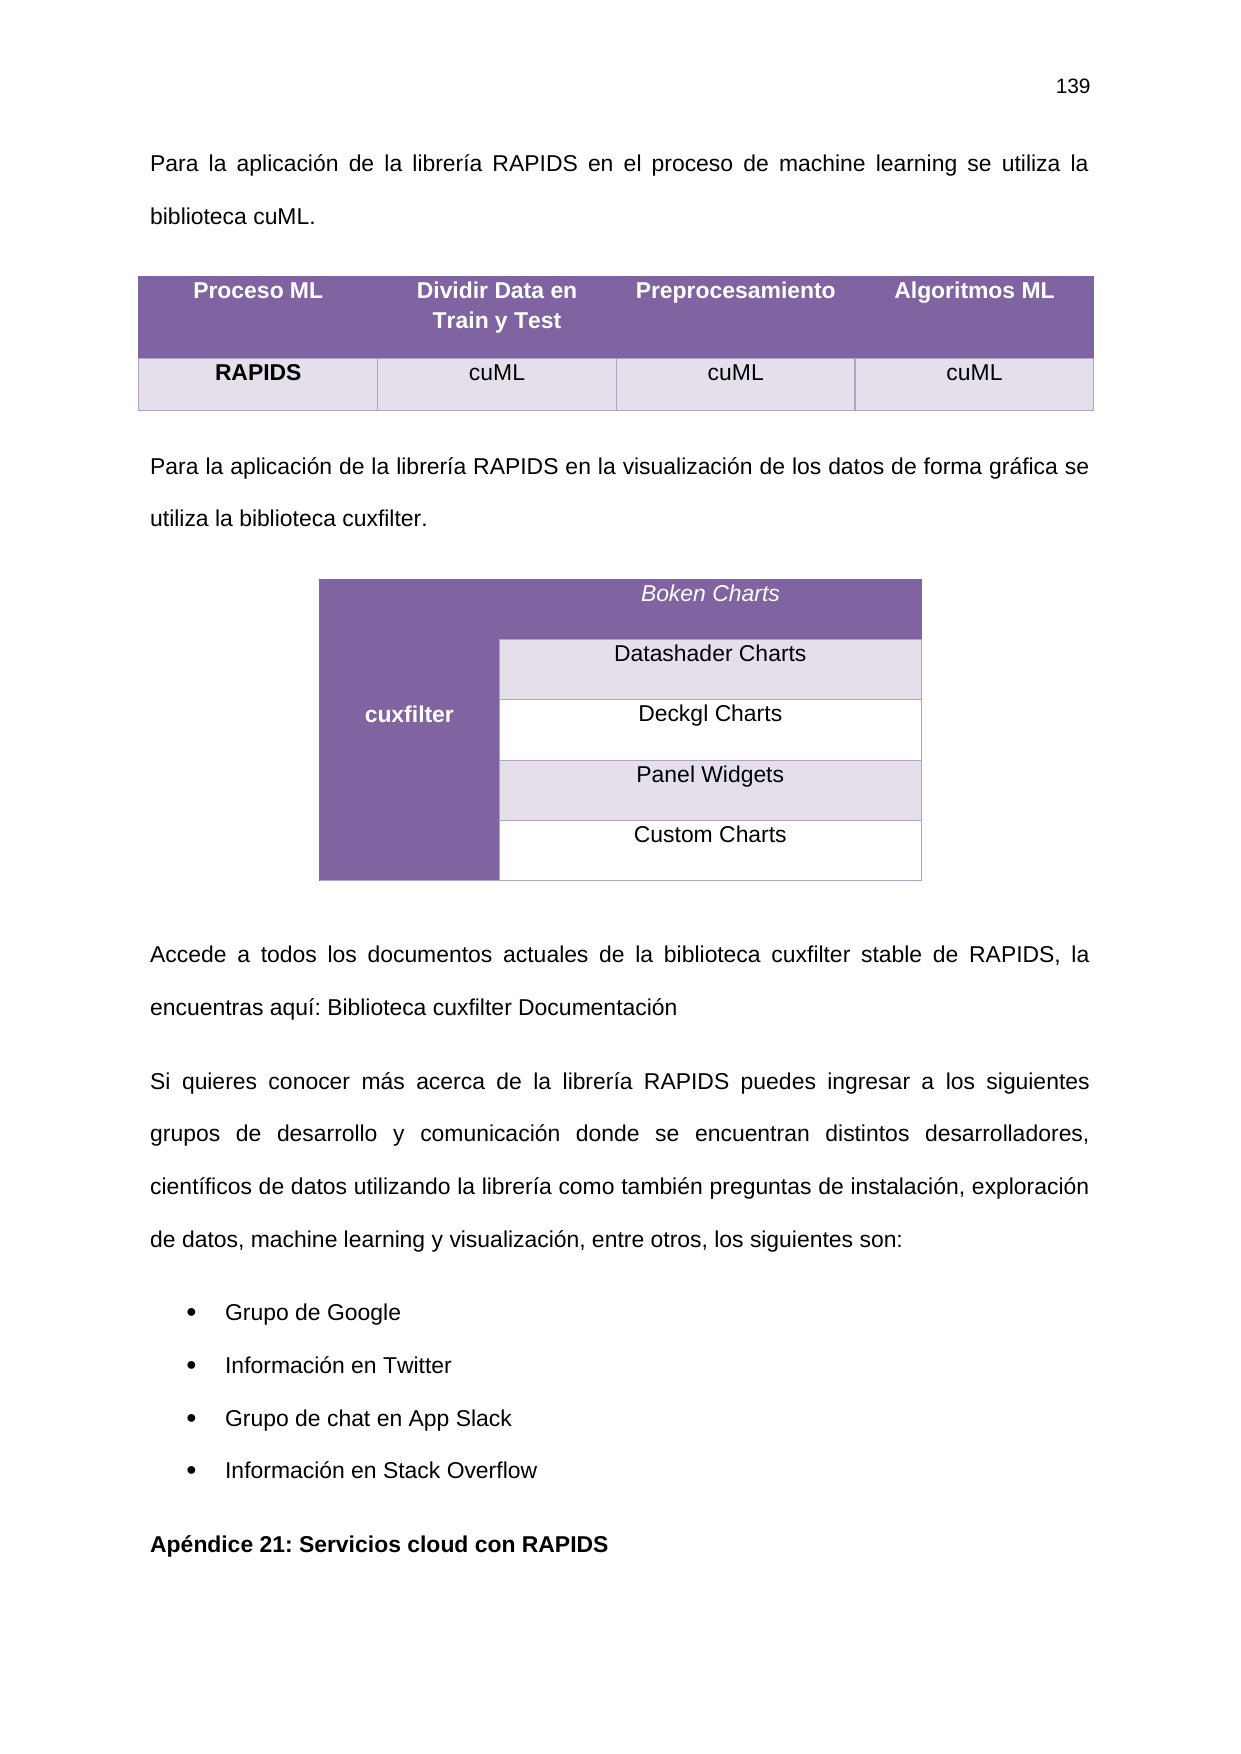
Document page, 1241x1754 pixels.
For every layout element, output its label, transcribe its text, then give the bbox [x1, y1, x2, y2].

text Para la aplicación de la librería RAPIDS en el proceso de machine learning se utiliza la biblioteca cuML. [150, 150, 1090, 229]
text Si quieres conocer más acerca de la librería RAPIDS puedes ingresar a los siguientes grupos de desarrollo y comunicación donde se encuentran distintos desarrolladores, científicos de datos utilizando la librería como también preguntas de instalación, exploración de datos, machine learning y visualización, entre otros, los siguientes son: [150, 1068, 1090, 1252]
list Información en Twitter [187, 1352, 1090, 1378]
text Apéndice 21: Servicios cloud con RAPIDS [150, 1531, 1090, 1557]
text Para la aplicación de la librería RAPIDS en la visualización de los datos de forma gráfica se utiliza la biblioteca cuxfilter. [150, 453, 1090, 532]
table_cell Custom Charts [500, 821, 921, 880]
list Grupo de Google [187, 1299, 1090, 1326]
table_header Proceso ML [139, 277, 377, 358]
table_cell cuML [856, 359, 1093, 410]
table_header Dividir Data en Train y Test [378, 277, 616, 358]
list Información en Stack Overflow [187, 1457, 1090, 1484]
table_header Algoritmos ML [856, 277, 1093, 358]
list Grupo de chat en App Slack [187, 1405, 1090, 1431]
table_header cuxfilter [320, 580, 499, 880]
table_cell cuML [617, 359, 854, 410]
table_cell Deckgl Charts [500, 700, 921, 759]
table_cell Panel Widgets [500, 761, 921, 820]
table_cell cuML [378, 359, 616, 410]
table_header Preprocesamiento [617, 277, 854, 358]
text Accede a todos los documentos actuales de la biblioteca cuxfilter stable de RAPIDS, la encuentras aquí: Biblioteca cuxfilter Documentación [150, 941, 1090, 1020]
table_cell RAPIDS [139, 359, 377, 410]
table_header Boken Charts [500, 580, 921, 639]
table_cell Datashader Charts [500, 640, 921, 699]
